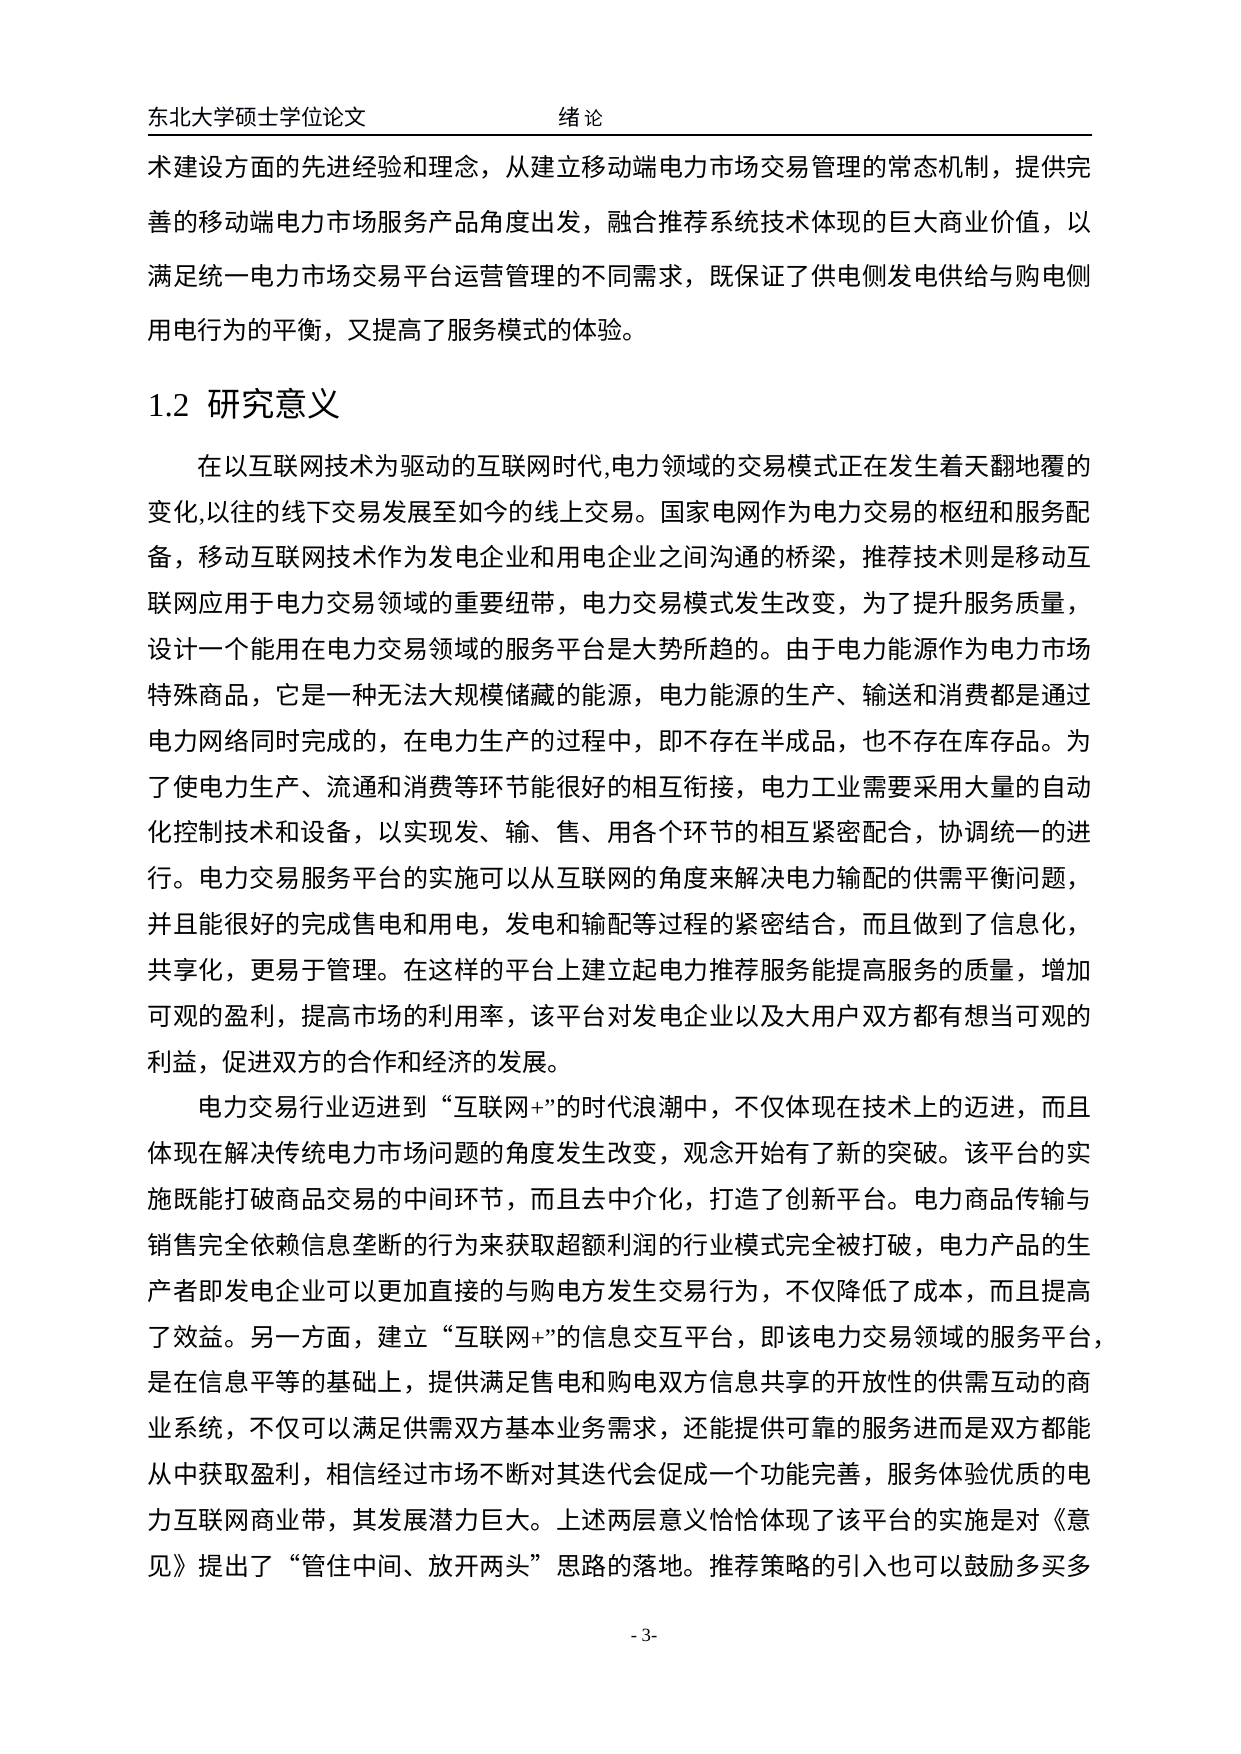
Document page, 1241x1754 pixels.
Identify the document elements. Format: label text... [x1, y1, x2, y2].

text 在以互联网技术为驱动的互联网时代,电力领域的交易模式正在发生着天翻地覆的变化,以往的线下交易发展至如今的线上交易。国家电网作为电力交易的枢纽和服务配备，移动互联网技术作为发电企业和用电企业之间沟通的桥梁，推荐技术则是移动互联网应用于电力交易领域的重要纽带，电力交易模式发生改变，为了提升服务质量，设计一个能用在电力交易领域的服务平台是大势所趋的。由于电力能源作为电力市场特殊商品，它是一种无法大规模储藏的能源，电力能源的生产、输送和消费都是通过电力网络同时完成的，在电力生产的过程中，即不存在半成品，也不存在库存品。为了使电力生产、流通和消费等环节能很好的相互衔接，电力工业需要采用大量的自动化控制技术和设备，以实现发、输、售、用各个环节的相互紧密配合，协调统一的进行。电力交易服务平台的实施可以从互联网的角度来解决电力输配的供需平衡问题，并且能很好的完成售电和用电，发电和输配等过程的紧密结合，而且做到了信息化，共享化，更易于管理。在这样的平台上建立起电力推荐服务能提高服务的质量，增加可观的盈利，提高市场的利用率，该平台对发电企业以及大用户双方都有想当可观的利益，促进双方的合作和经济的发展。 [148, 438, 1092, 1080]
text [148, 148, 1092, 347]
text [148, 1080, 1092, 1584]
subtitle 研究意义 [148, 378, 1092, 426]
